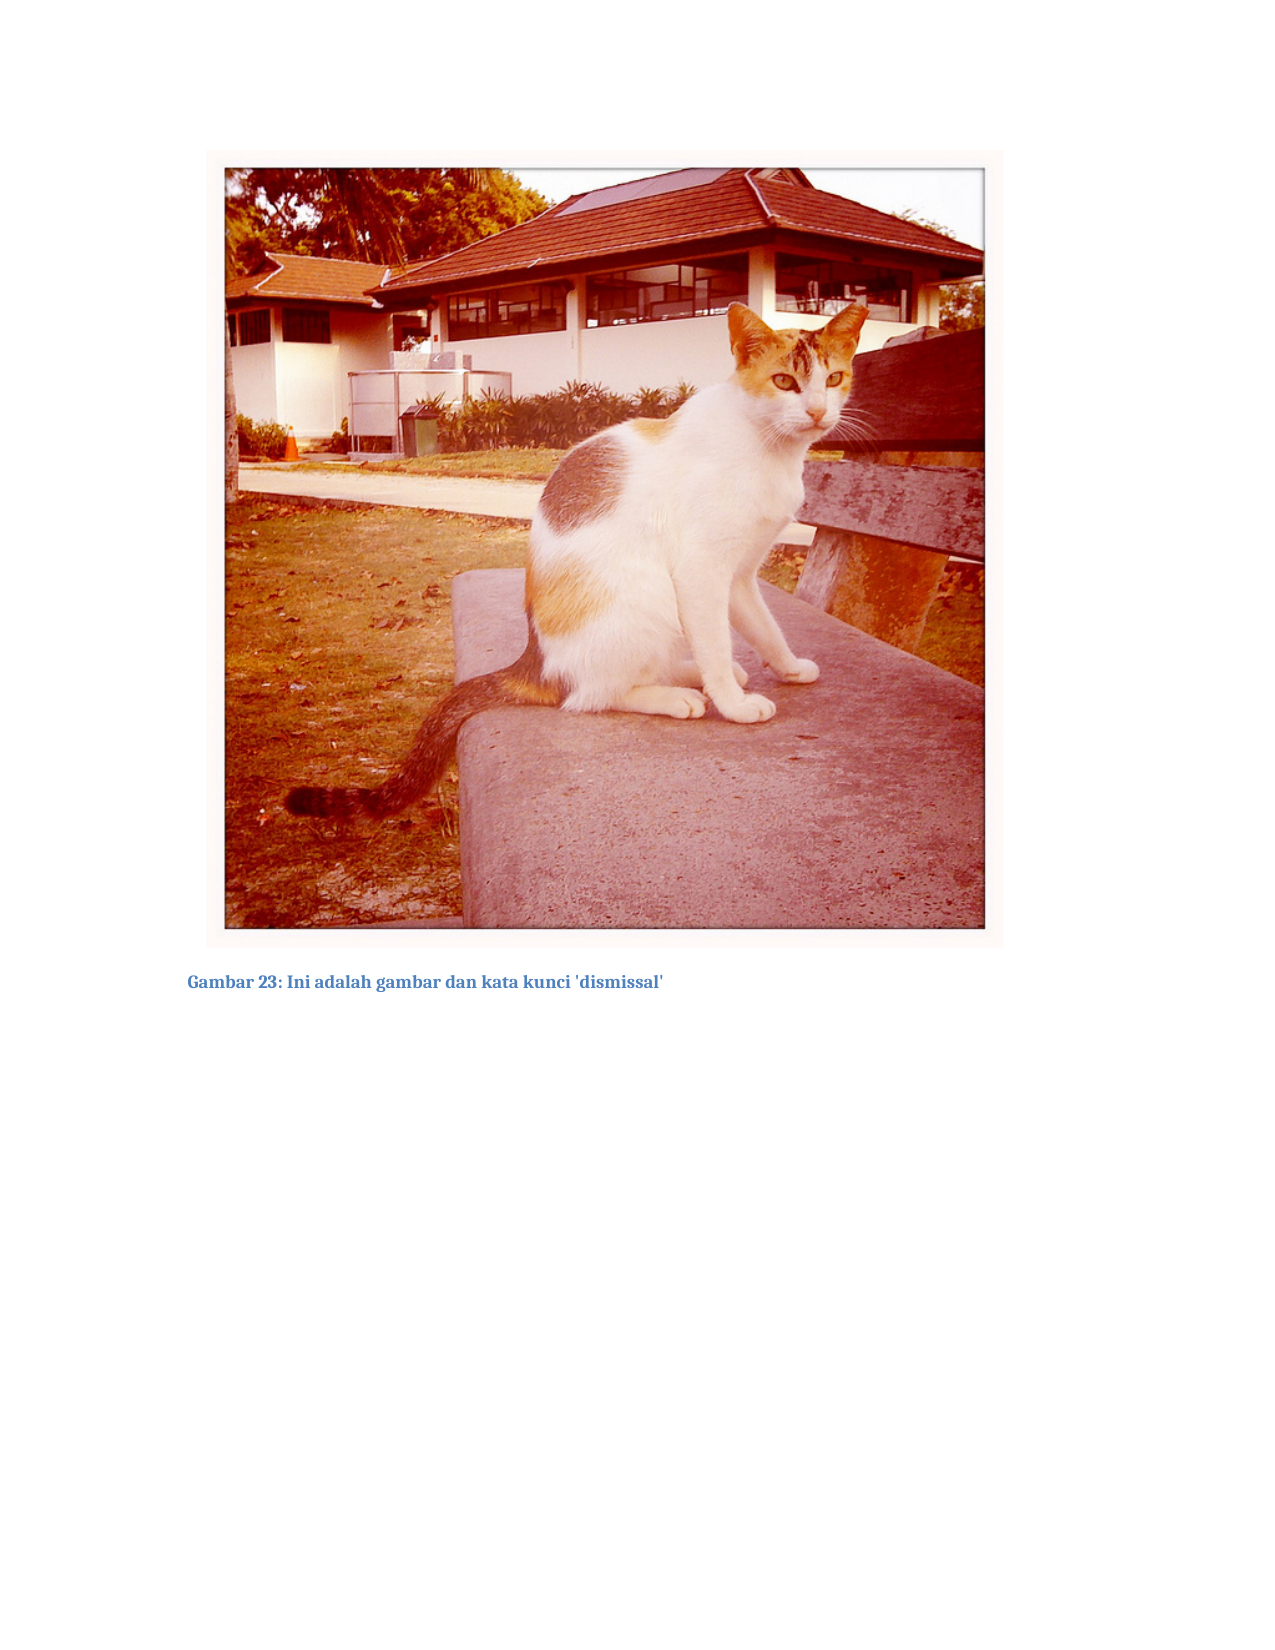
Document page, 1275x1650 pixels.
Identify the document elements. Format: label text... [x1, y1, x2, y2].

picture [206, 150, 1004, 948]
text Gambar : Ini adalah gambar dan kata kunci 'dismissal' [187, 972, 1087, 993]
